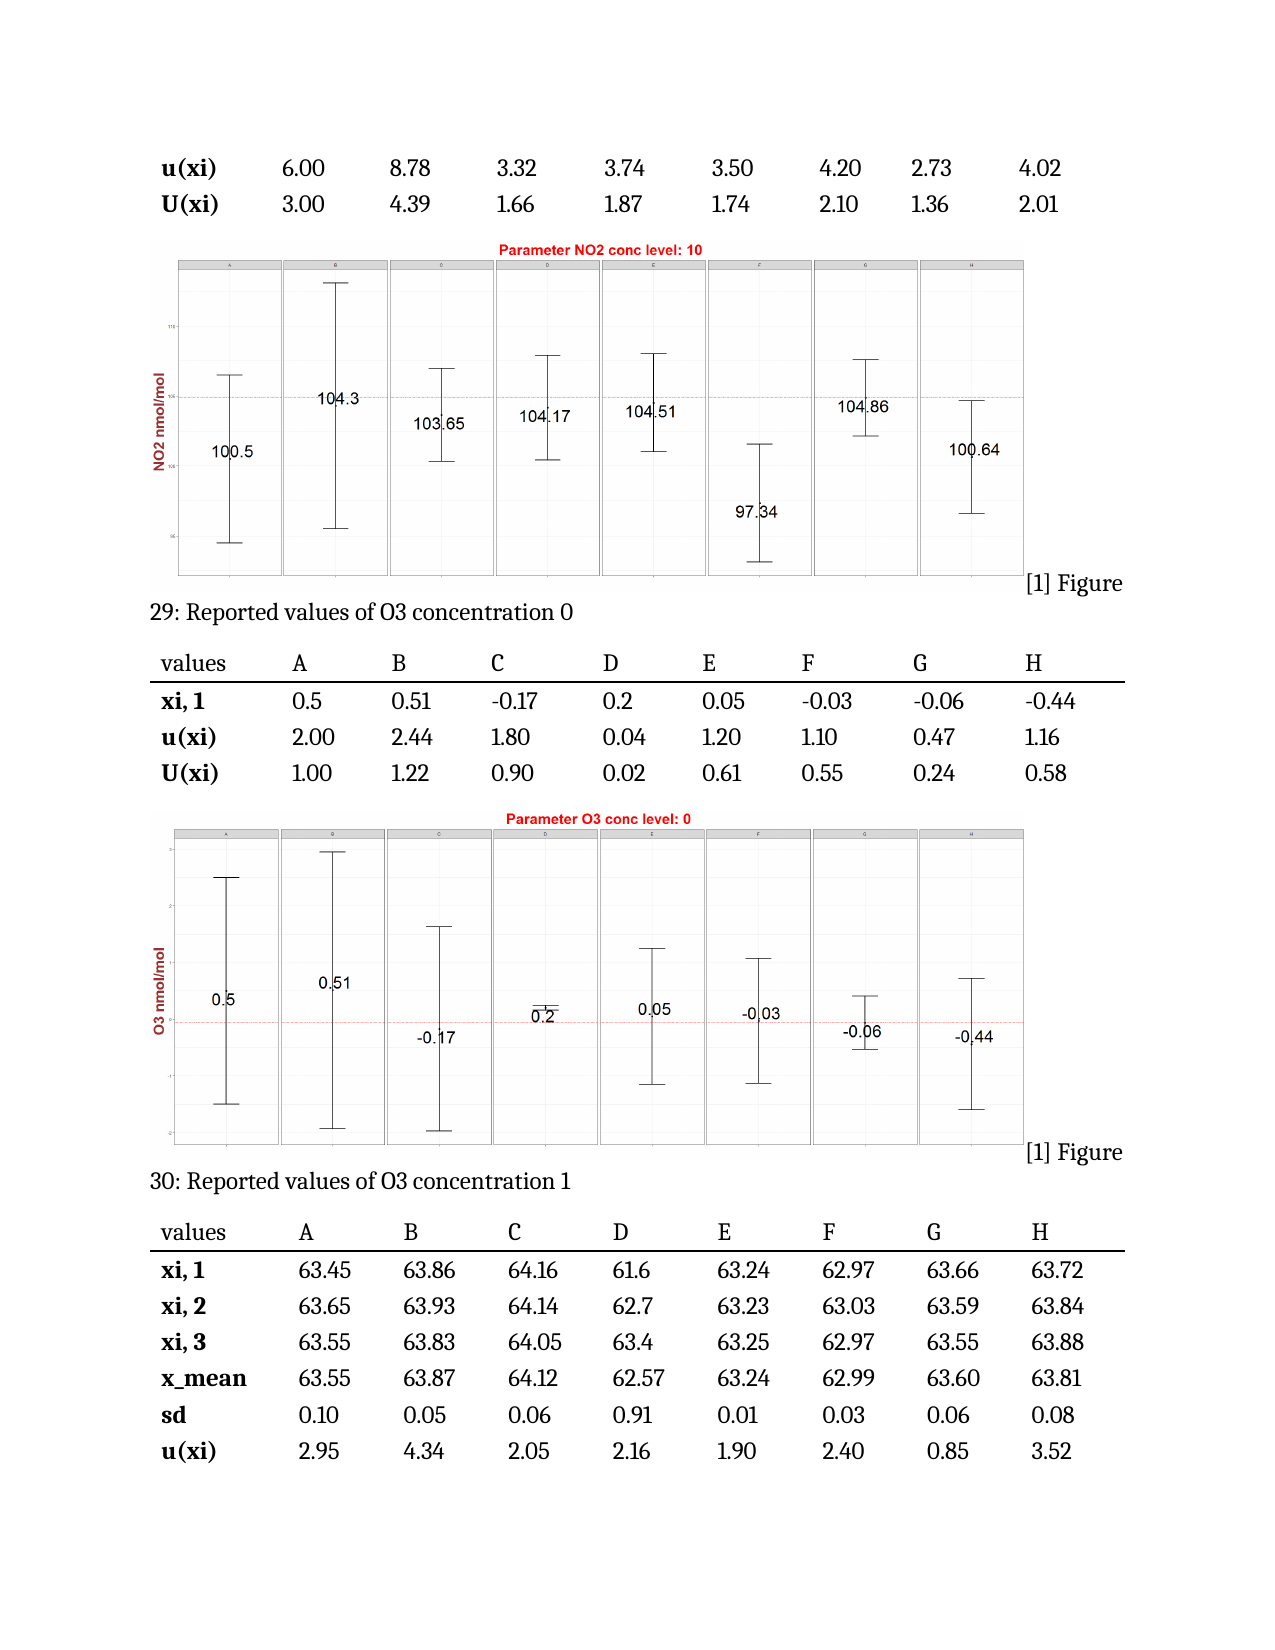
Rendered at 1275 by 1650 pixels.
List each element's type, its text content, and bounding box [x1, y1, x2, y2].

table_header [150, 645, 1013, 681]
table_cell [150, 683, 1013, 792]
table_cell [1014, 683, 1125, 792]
picture [150, 810, 1025, 1161]
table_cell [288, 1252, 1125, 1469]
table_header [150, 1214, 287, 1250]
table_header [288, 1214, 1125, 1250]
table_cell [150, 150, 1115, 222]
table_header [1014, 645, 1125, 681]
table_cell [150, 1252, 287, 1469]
picture [150, 241, 1025, 592]
